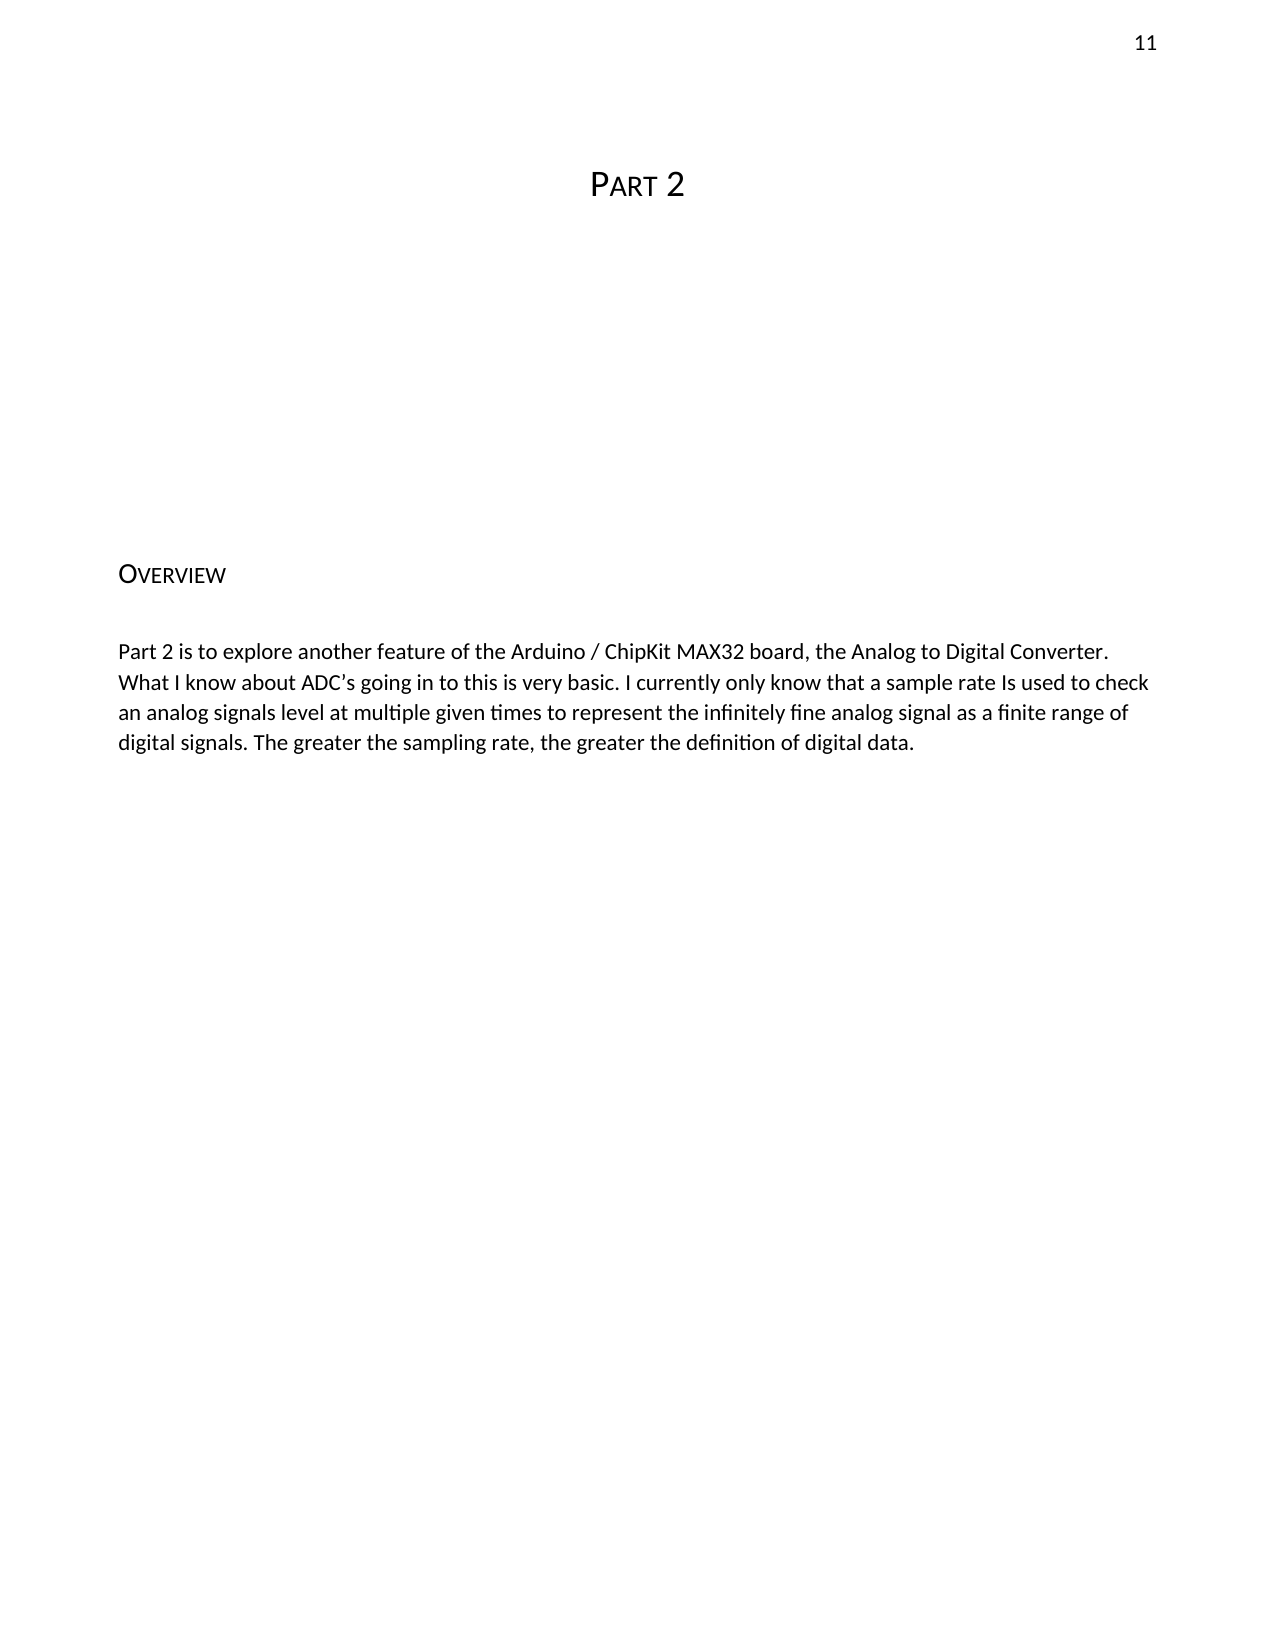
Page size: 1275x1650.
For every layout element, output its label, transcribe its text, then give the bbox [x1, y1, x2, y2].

subtitle Part 2 [118, 160, 1157, 206]
text Part 2 is to explore another feature of the Arduino / ChipKit MAX32 board, the Analog to Digital Converter. What I know about ADC’s going in to this is very basic. I currently only know that a sample rate Is used to check an analog signals level at multiple given times to represent the infinitely fine analog signal as a finite range of digital signals. The greater the sampling rate, the greater the definition of digital data. [118, 637, 1157, 756]
subtitle Overview [118, 555, 1157, 591]
